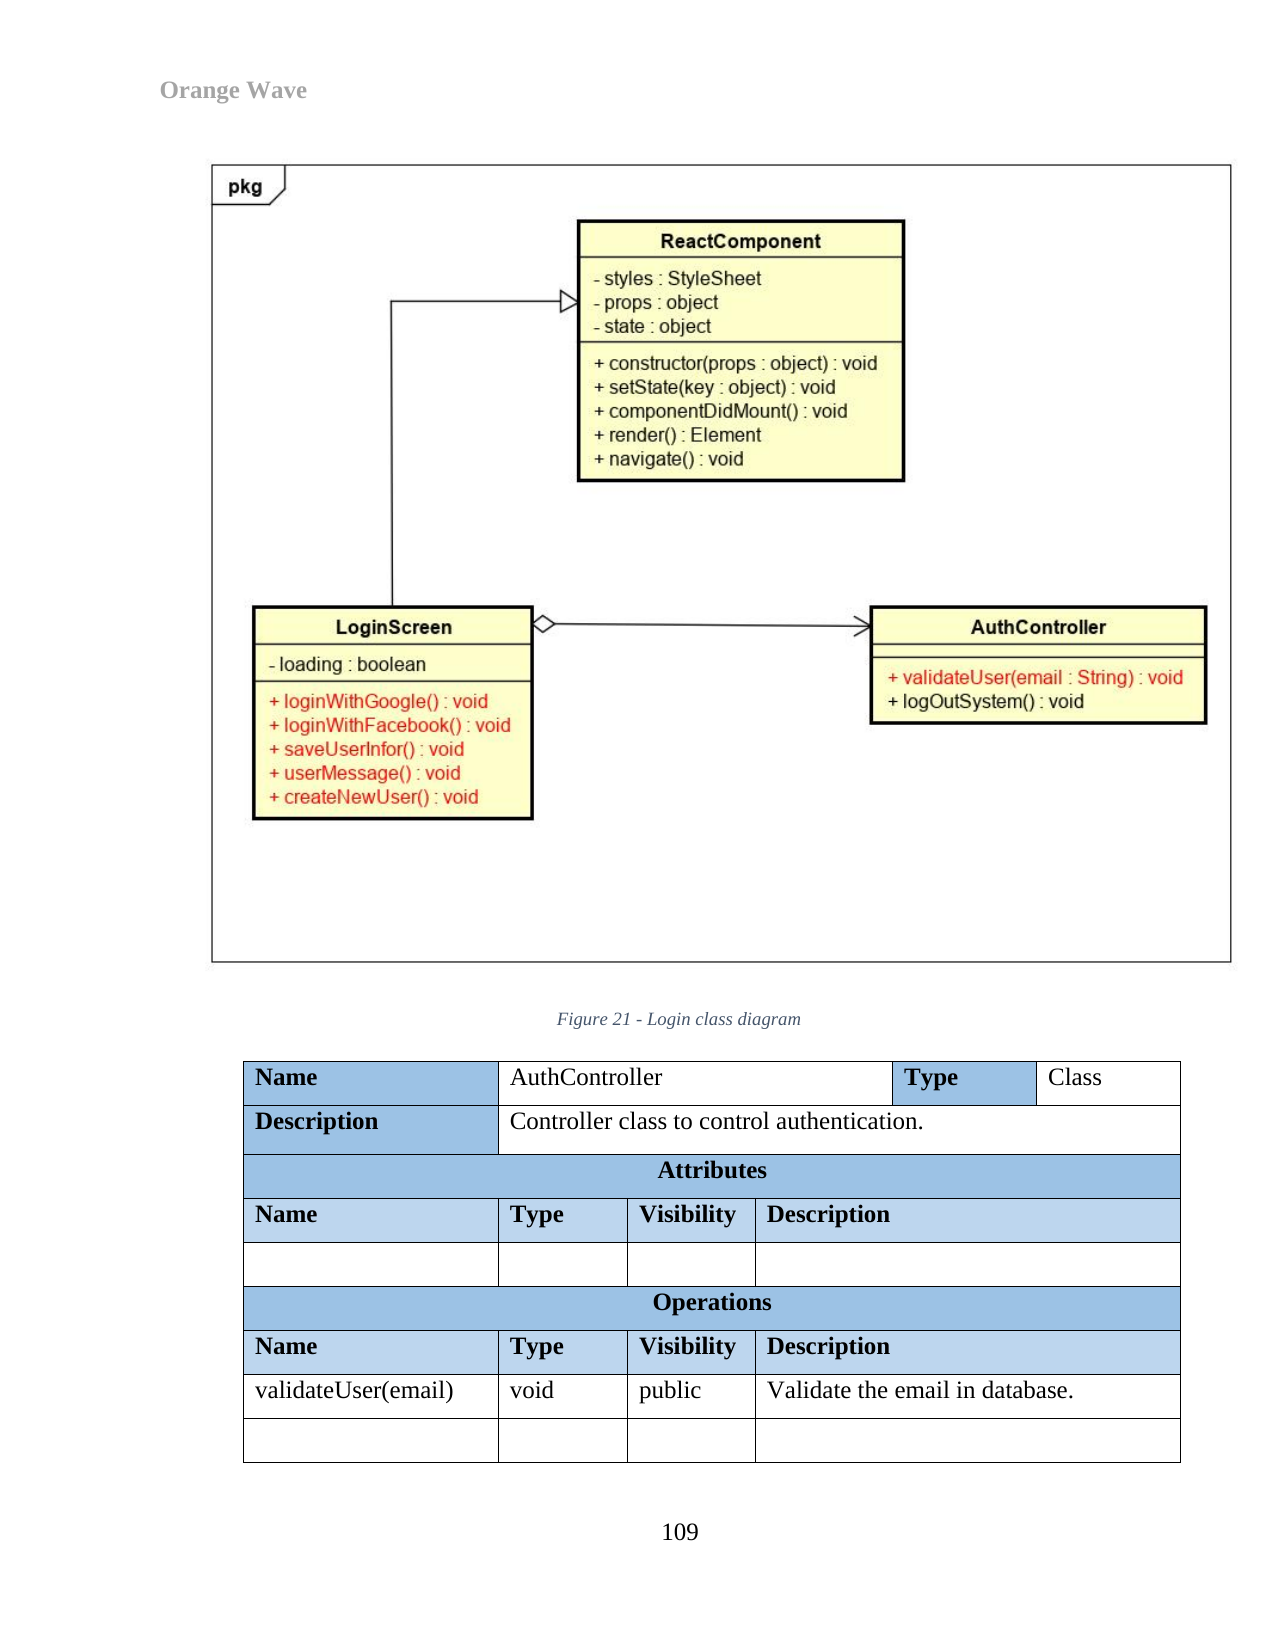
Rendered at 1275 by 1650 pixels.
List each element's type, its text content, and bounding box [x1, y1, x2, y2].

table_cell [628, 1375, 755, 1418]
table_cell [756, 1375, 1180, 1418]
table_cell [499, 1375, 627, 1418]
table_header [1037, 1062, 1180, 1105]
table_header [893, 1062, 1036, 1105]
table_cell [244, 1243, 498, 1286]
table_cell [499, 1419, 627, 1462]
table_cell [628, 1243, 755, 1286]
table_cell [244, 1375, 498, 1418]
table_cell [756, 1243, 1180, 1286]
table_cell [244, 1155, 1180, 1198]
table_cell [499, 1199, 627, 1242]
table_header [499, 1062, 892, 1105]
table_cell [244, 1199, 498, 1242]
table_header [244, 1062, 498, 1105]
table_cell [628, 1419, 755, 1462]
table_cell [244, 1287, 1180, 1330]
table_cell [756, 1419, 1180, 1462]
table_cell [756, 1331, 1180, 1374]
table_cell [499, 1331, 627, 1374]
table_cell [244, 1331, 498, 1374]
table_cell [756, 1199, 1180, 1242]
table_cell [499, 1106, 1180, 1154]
text Figure 21 - Login class diagram [159, 1008, 1200, 1029]
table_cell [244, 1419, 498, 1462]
picture [196, 150, 1247, 977]
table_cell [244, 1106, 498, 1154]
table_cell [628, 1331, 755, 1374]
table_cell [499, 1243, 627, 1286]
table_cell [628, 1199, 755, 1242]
